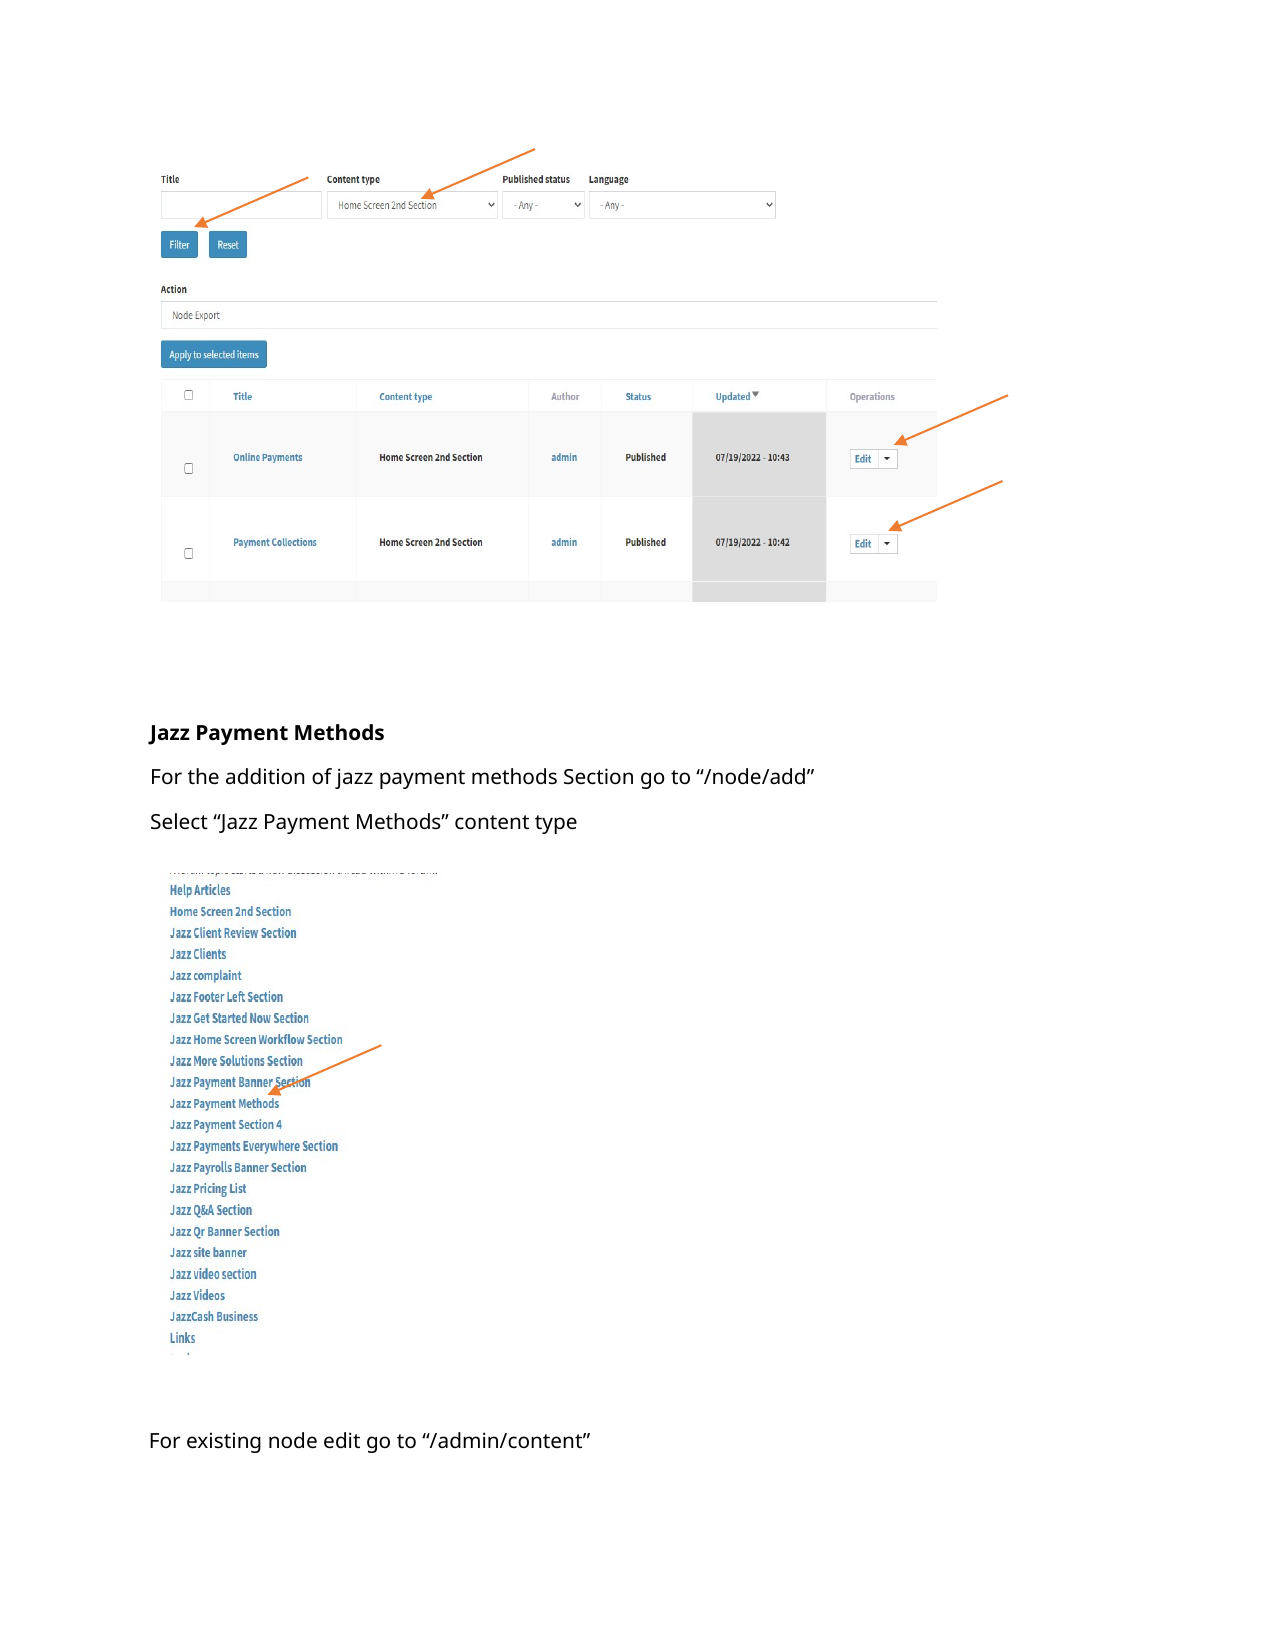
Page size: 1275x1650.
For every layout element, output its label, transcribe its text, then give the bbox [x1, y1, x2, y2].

text For existing node edit go to “/admin/content” [148, 1427, 1017, 1455]
text Jazz Payment Methods [150, 718, 1195, 746]
text Select “Jazz Payment Methods” content type [150, 807, 1126, 836]
picture [150, 147, 937, 602]
text For the addition of jazz payment methods Section go to “/node/add” [150, 762, 1126, 790]
picture [150, 873, 852, 1355]
